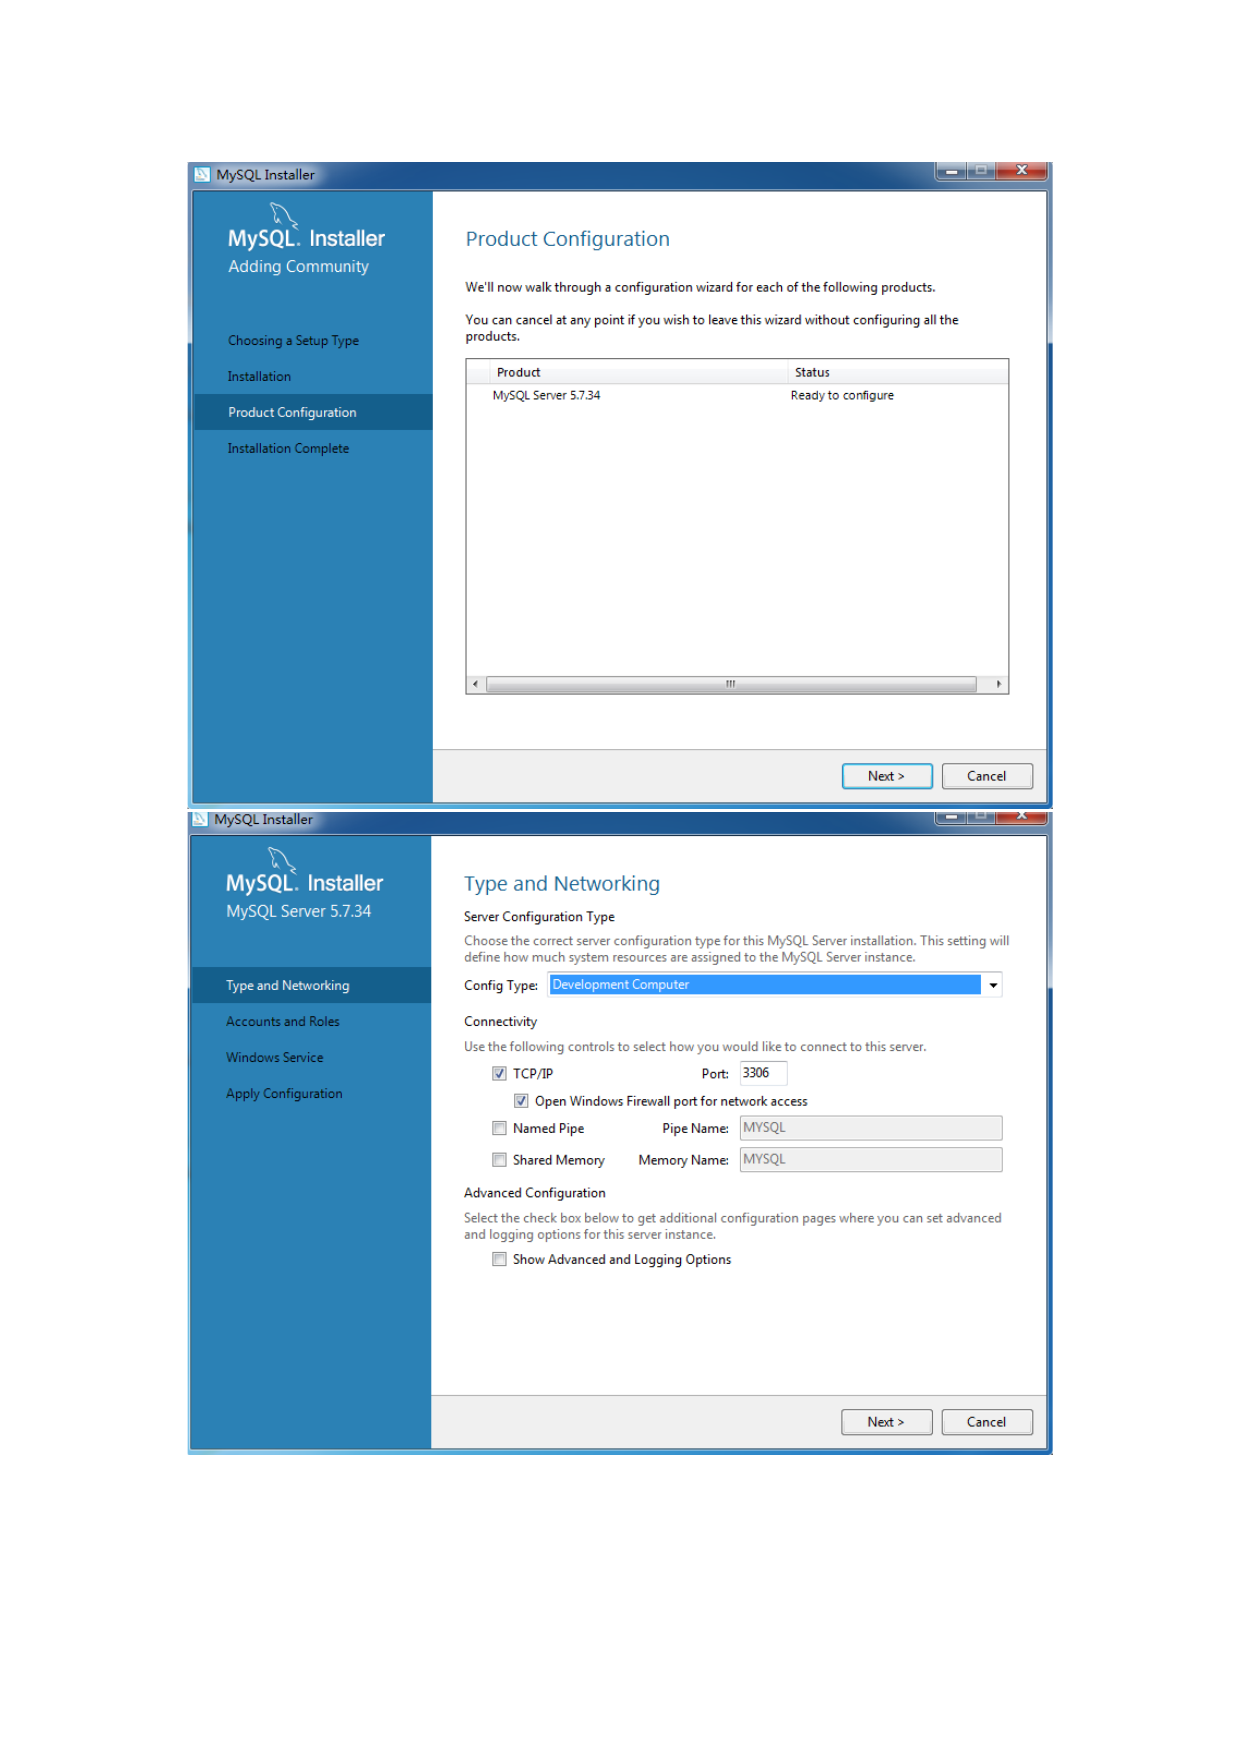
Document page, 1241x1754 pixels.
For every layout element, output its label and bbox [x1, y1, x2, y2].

picture [187, 812, 1053, 1455]
picture [187, 162, 1053, 809]
